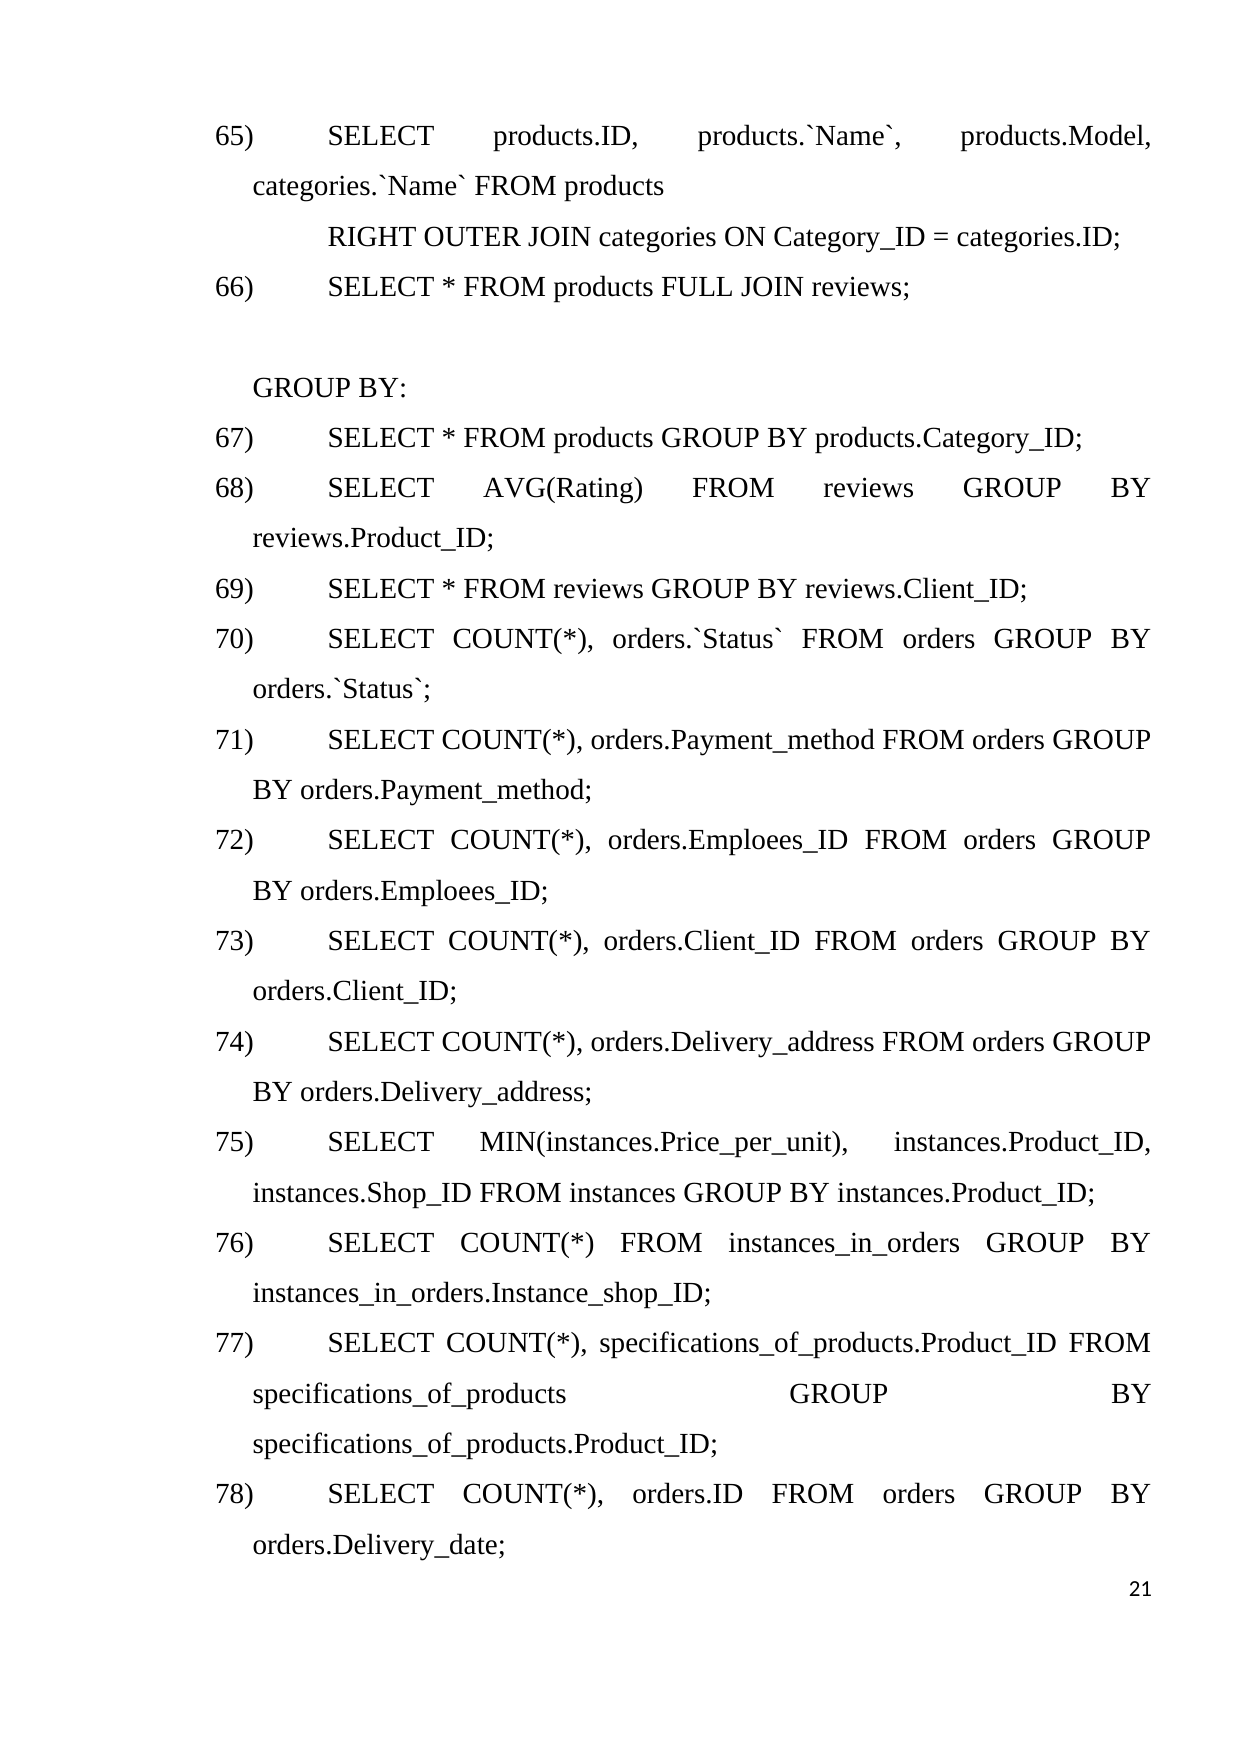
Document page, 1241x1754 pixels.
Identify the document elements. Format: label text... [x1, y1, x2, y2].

list SELECT COUNT(*), orders.`Status` FROM orders GROUP BY orders.`Status`; [215, 621, 1152, 705]
list SELECT COUNT(*) FROM instances_in_orders GROUP BY instances_in_orders.Instance_shop_ID; [215, 1225, 1152, 1309]
list SELECT MIN(instances.Price_per_unit), instances.Product_ID, instances.Shop_ID FROM instances GROUP BY instances.Product_ID; [215, 1124, 1152, 1208]
list SELECT COUNT(*), orders.Client_ID FROM orders GROUP BY orders.Client_ID; [215, 923, 1152, 1007]
list SELECT * FROM products FULL JOIN reviews; [215, 269, 1152, 303]
list GROUP BY: [252, 370, 1152, 403]
list SELECT AVG(Rating) FROM reviews GROUP BY reviews.Product_ID; [215, 470, 1152, 554]
list SELECT * FROM products GROUP BY products.Category_ID; [215, 420, 1152, 453]
list SELECT COUNT(*), orders.Payment_method FROM orders GROUP BY orders.Payment_method; [215, 722, 1152, 806]
list SELECT COUNT(*), orders.Emploees_ID FROM orders GROUP BY orders.Emploees_ID; [215, 822, 1152, 906]
list SELECT COUNT(*), specifications_of_products.Product_ID FROM specifications_of_products GROUP BY specifications_of_products.Product_ID; [215, 1326, 1152, 1460]
list SELECT products.ID, products.`Name`, products.Model, categories.`Name` FROM products [215, 118, 1152, 202]
list SELECT COUNT(*), orders.ID FROM orders GROUP BY orders.Delivery_date; [215, 1477, 1152, 1560]
list SELECT COUNT(*), orders.Delivery_address FROM orders GROUP BY orders.Delivery_address; [215, 1024, 1152, 1108]
list SELECT * FROM reviews GROUP BY reviews.Client_ID; [215, 571, 1152, 604]
list RIGHT OUTER JOIN categories ON Category_ID = categories.ID; [252, 219, 1152, 252]
